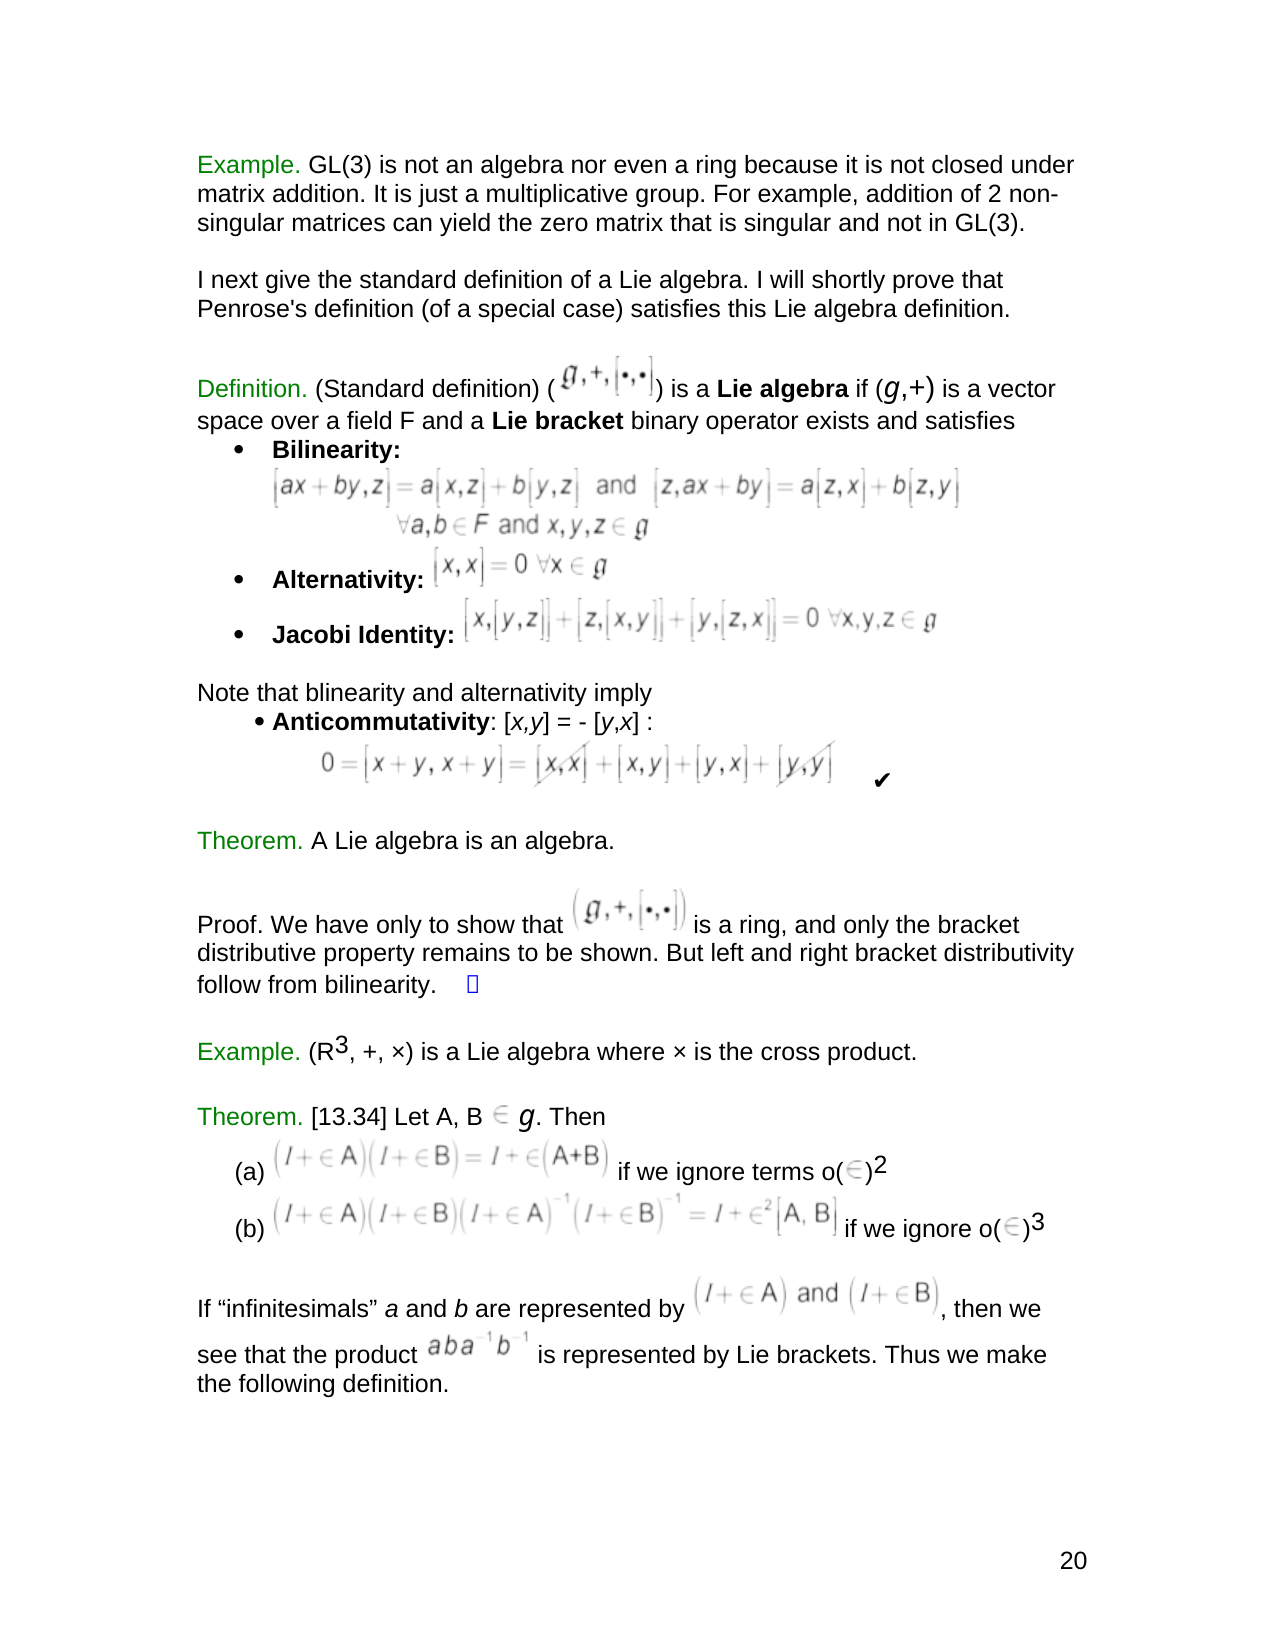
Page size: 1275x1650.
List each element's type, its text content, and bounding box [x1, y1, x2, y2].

text Example. GL(3) is not an algebra nor even a ring because it is not closed under matrix addition. It is just a multiplicative group. For example, addition of 2 non-singular matrices can yield the zero matrix that is singular and not in GL(3). [197, 150, 1087, 236]
list Bilinearity: [234, 435, 1087, 510]
text If “infinitesimals” a and b are represented by , then we see that the product is represented by Lie brackets. Thus we make the following definition. [197, 1272, 1087, 1398]
text Example. (R3, +, ×) is a Lie algebra where × is the cross product. [197, 1030, 1087, 1066]
text ✔ [218, 736, 1087, 797]
list if we ignore o()3 [234, 1186, 1087, 1243]
list Anticommutativity: [x,y] = - [y,x] : [255, 707, 1087, 736]
text Theorem. [13.34] Let A, B g. Then [197, 1095, 1087, 1134]
text I next give the standard definition of a Lie algebra. I will shortly prove that Penrose's definition (of a special case) satisfies this Lie algebra definition. [197, 265, 1087, 322]
text Definition. (Standard definition) () is a Lie algebra if (g,+) is a vector space over a field F and a Lie bracket binary operator exists and satisfies [197, 351, 1087, 435]
list Alternativity: [234, 542, 1087, 594]
list Jacobi Identity: [234, 594, 1087, 649]
text Proof. We have only to show that is a ring, and only the bracket distributive property remains to be shown. But left and right bracket distributivity follow from bilinearity.  [197, 883, 1087, 1001]
text Theorem. A Lie algebra is an algebra. [197, 826, 1087, 854]
list if we ignore terms o()2 [234, 1134, 1087, 1186]
text Note that blinearity and alternativity imply [197, 678, 1087, 707]
